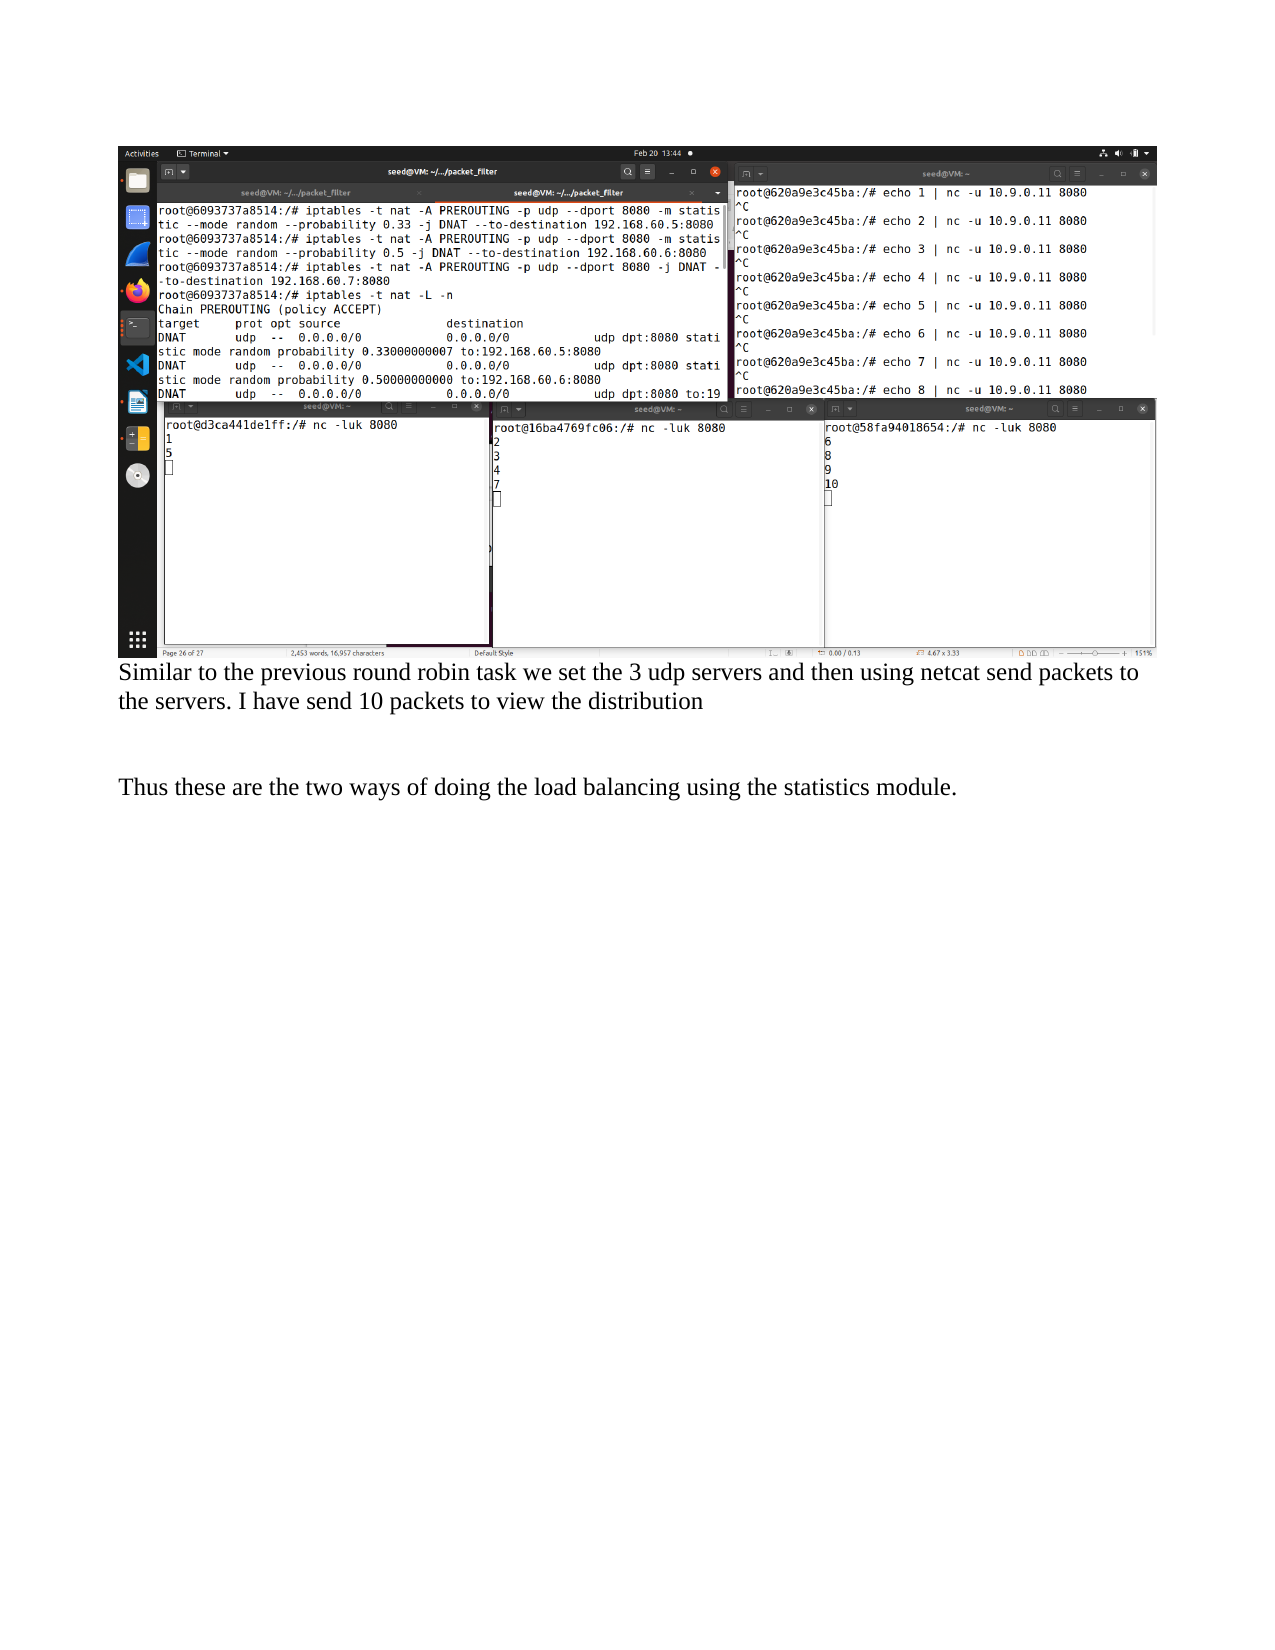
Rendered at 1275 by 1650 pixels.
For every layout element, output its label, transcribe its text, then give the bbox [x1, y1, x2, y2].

text Similar to the previous round robin task we set the 3 udp servers and then using netcat send packets to the servers. I have send 10 packets to view the distribution [118, 658, 1157, 715]
text Thus these are the two ways of doing the load balancing using the statistics module. [118, 772, 1157, 801]
picture [118, 146, 1157, 658]
